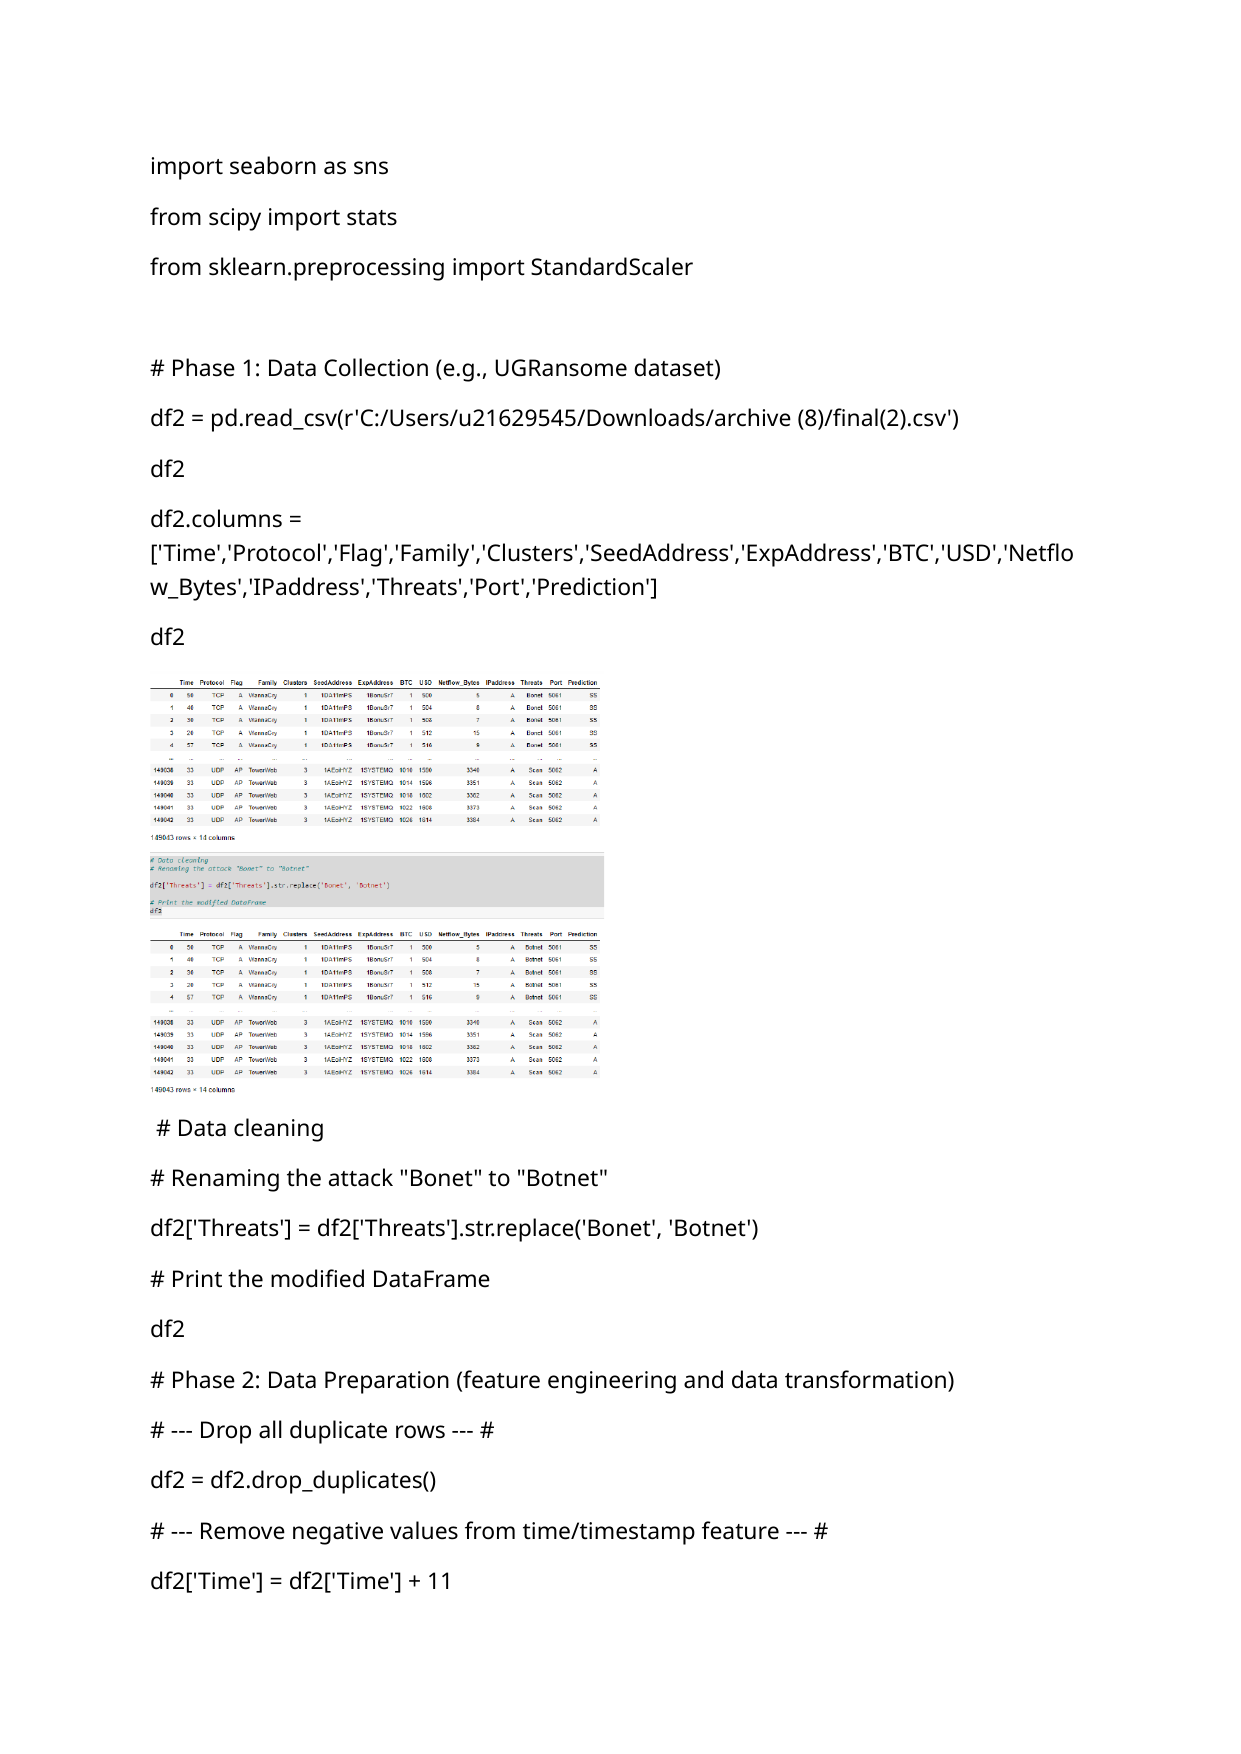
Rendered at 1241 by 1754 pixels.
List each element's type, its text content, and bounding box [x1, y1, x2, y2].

text df2 = pd.read_csv(r'C:/Users/u21629545/Downloads/archive (8)/final(2).csv') [150, 402, 1090, 433]
text df2 [150, 1313, 1090, 1344]
text import seaborn as sns [150, 150, 1090, 181]
text # --- Drop all duplicate rows --- # [150, 1414, 1090, 1445]
text df2['Threats'] = df2['Threats'].str.replace('Bonet', 'Botnet') [150, 1212, 1090, 1244]
text # Data cleaning [150, 1112, 1090, 1143]
text # Phase 2: Data Preparation (feature engineering and data transformation) [150, 1364, 1090, 1395]
text df2 [150, 621, 1090, 652]
text df2['Time'] = df2['Time'] + 11 [150, 1565, 1090, 1597]
text # Print the modified DataFrame [150, 1263, 1090, 1294]
text from sklearn.preprocessing import StandardScaler [150, 251, 1090, 282]
text df2 = df2.drop_duplicates() [150, 1464, 1090, 1496]
text # Renaming the attack "Bonet" to "Botnet" [150, 1162, 1090, 1193]
text df2.columns = ['Time','Protocol','Flag','Family','Clusters','SeedAddress','ExpAddress','BTC','USD','Netflow_Bytes','IPaddress','Threats','Port','Prediction'] [150, 503, 1090, 602]
picture [150, 671, 605, 1093]
text # --- Remove negative values from time/timestamp feature --- # [150, 1515, 1090, 1546]
text # Phase 1: Data Collection (e.g., UGRansome dataset) [150, 352, 1090, 383]
text df2 [150, 452, 1090, 484]
text from scipy import stats [150, 200, 1090, 232]
